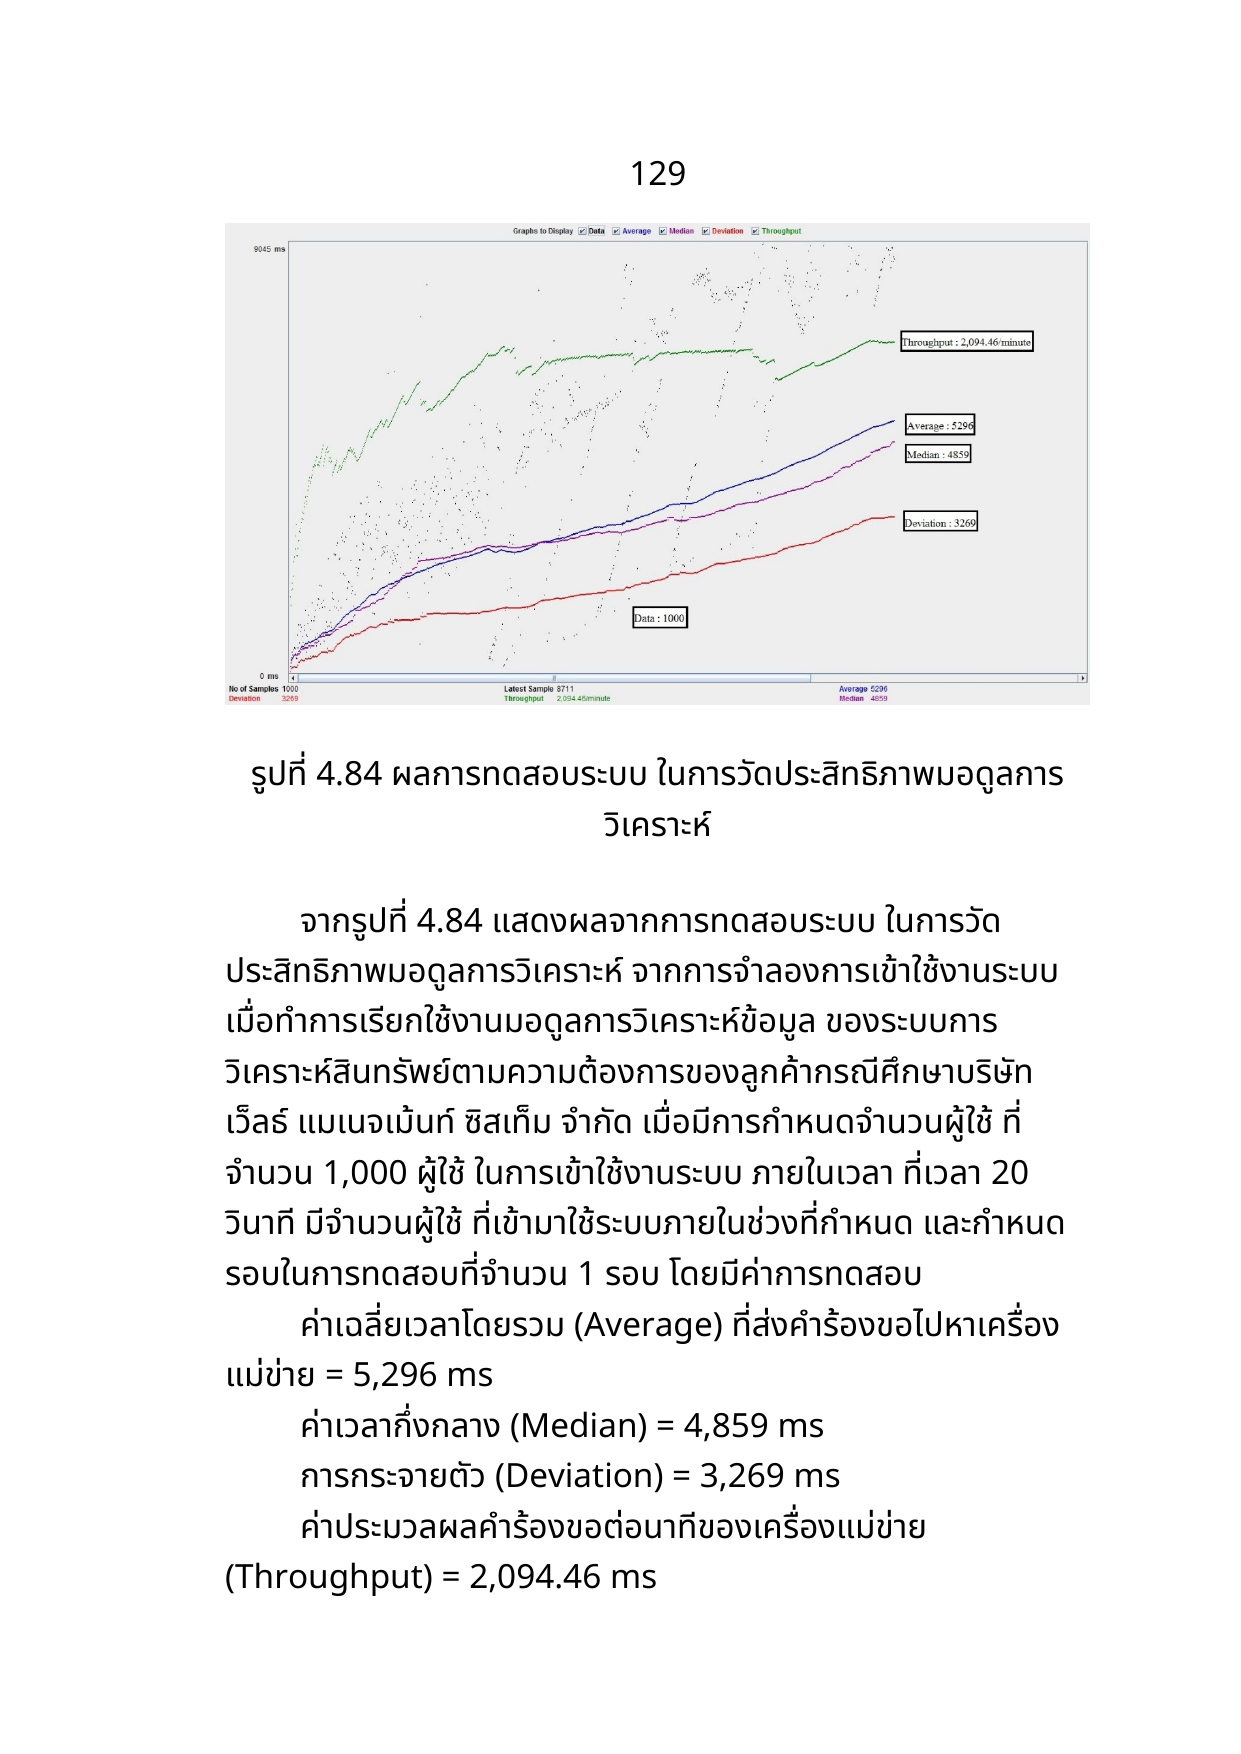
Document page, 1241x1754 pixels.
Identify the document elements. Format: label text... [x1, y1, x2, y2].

text ค่าเวลากึ่งกลาง (Median) = 4,859 ms [225, 1402, 1090, 1452]
text การกระจายตัว (Deviation) = 3,269 ms [225, 1452, 1090, 1503]
picture [225, 223, 1091, 705]
text จากรูปที่ 4.84 แสดงผลจากการทดสอบระบบ ในการวัดประสิทธิภาพมอดูลการวิเคราะห์ จากการจำลองการเข้าใช้งานระบบ เมื่อทำการเรียกใช้งานมอดูลการวิเคราะห์ข้อมูล ของระบบการวิเคราะห์สินทรัพย์ตามความต้องการของลูกค้ากรณีศึกษาบริษัท เว็ลธ์ แมเนจเม้นท์ ซิสเท็ม จำกัด เมื่อมีการกำหนดจำนวนผู้ใช้ ที่จำนวน 1,000 ผู้ใช้ ในการเข้าใช้งานระบบ ภายในเวลา ที่เวลา 20 วินาที มีจำนวนผู้ใช้ ที่เข้ามาใช้ระบบภายในช่วงที่กำหนด และกำหนดรอบในการทดสอบที่จำนวน 1 รอบ โดยมีค่าการทดสอบ [225, 896, 1090, 1300]
text ค่าเฉลี่ยเวลาโดยรวม (Average) ที่ส่งคำร้องขอไปหาเครื่องแม่ข่าย = 5,296 ms [225, 1300, 1090, 1402]
text รูปที่ 4.84 ผลการทดสอบระบบ ในการวัดประสิทธิภาพมอดูลการวิเคราะห์ [225, 750, 1090, 851]
text ค่าประมวลผลคำร้องขอต่อนาทีของเครื่องแม่ข่าย (Throughput) = 2,094.46 ms [225, 1503, 1090, 1599]
